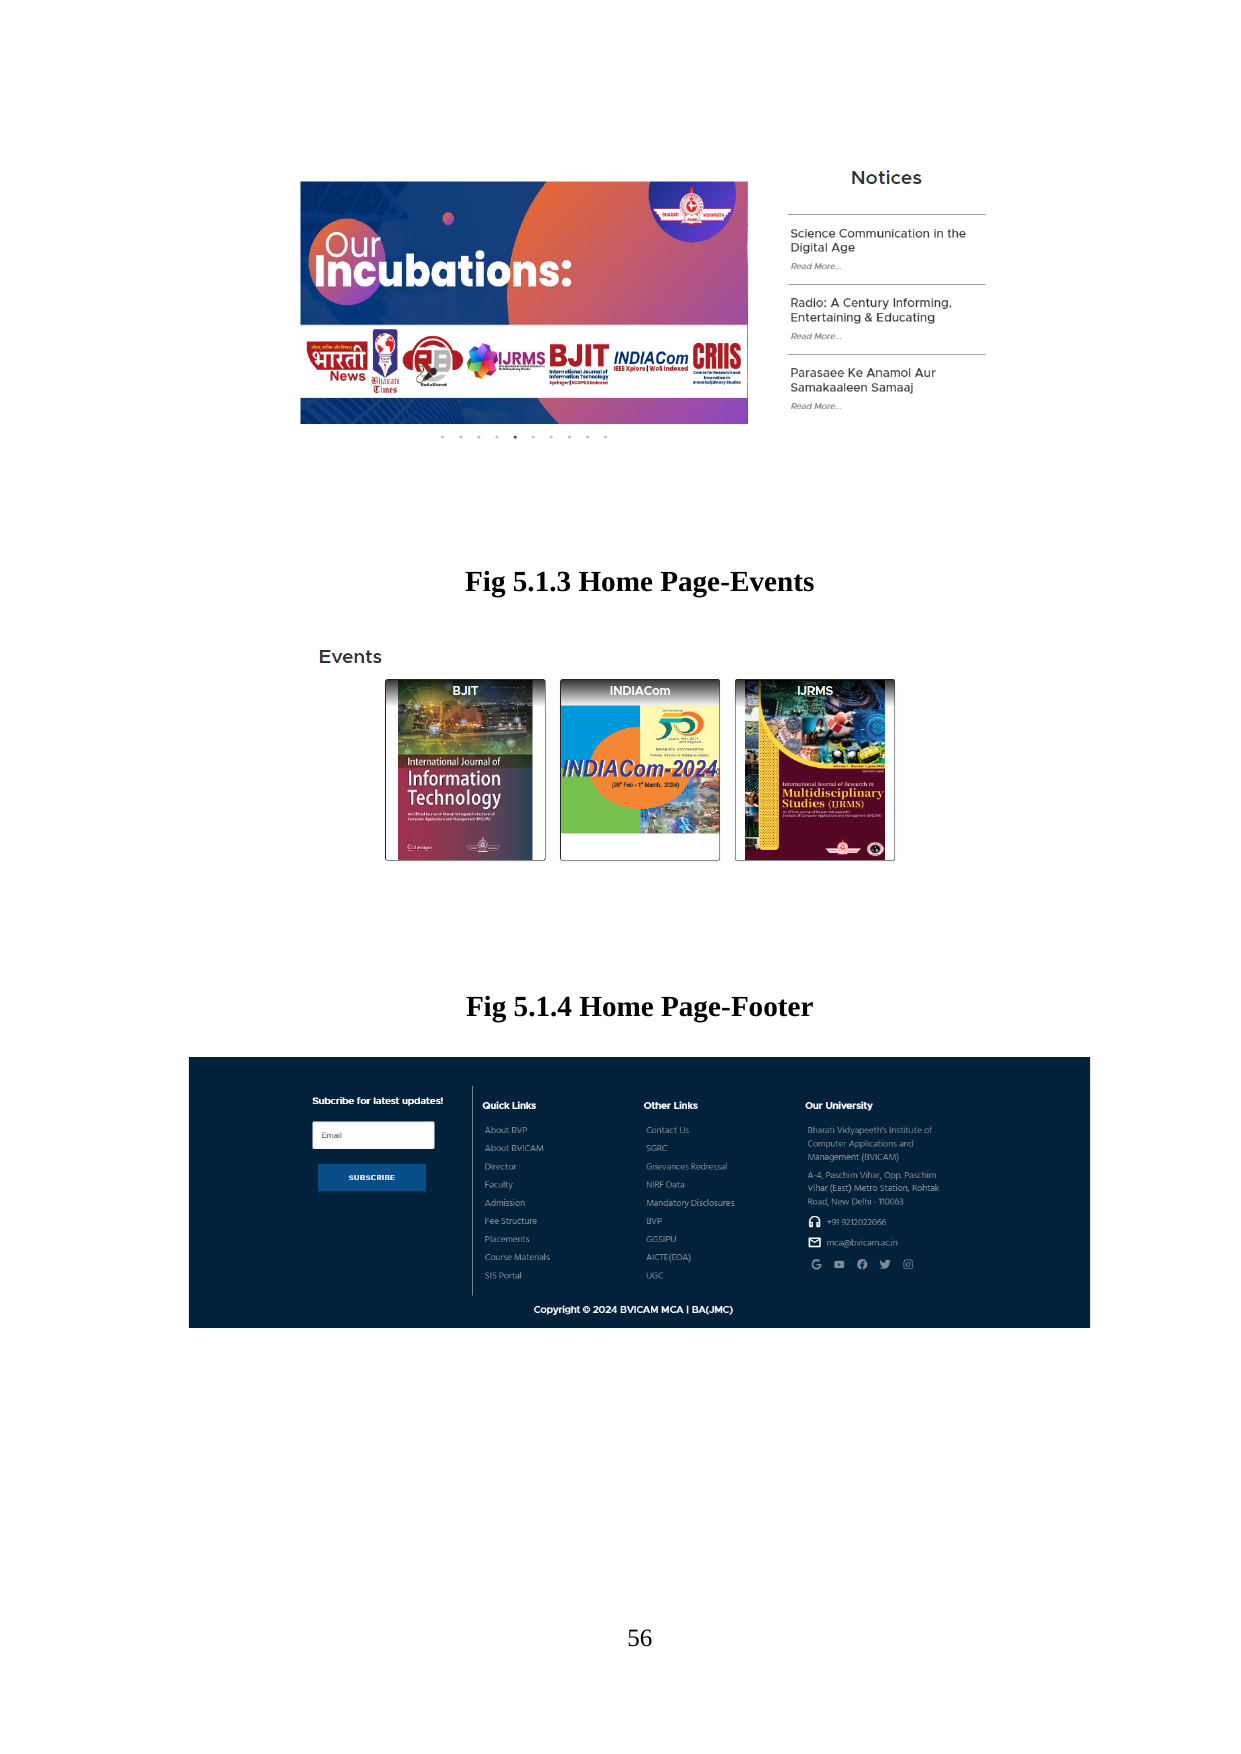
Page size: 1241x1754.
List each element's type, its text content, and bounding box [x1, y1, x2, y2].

text Fig 5.1.3 Home Page-Events [189, 564, 1090, 598]
picture [188, 1057, 1091, 1328]
picture [188, 632, 1091, 893]
text Fig 5.1.4 Home Page-Footer [189, 989, 1090, 1023]
picture [188, 150, 1091, 464]
